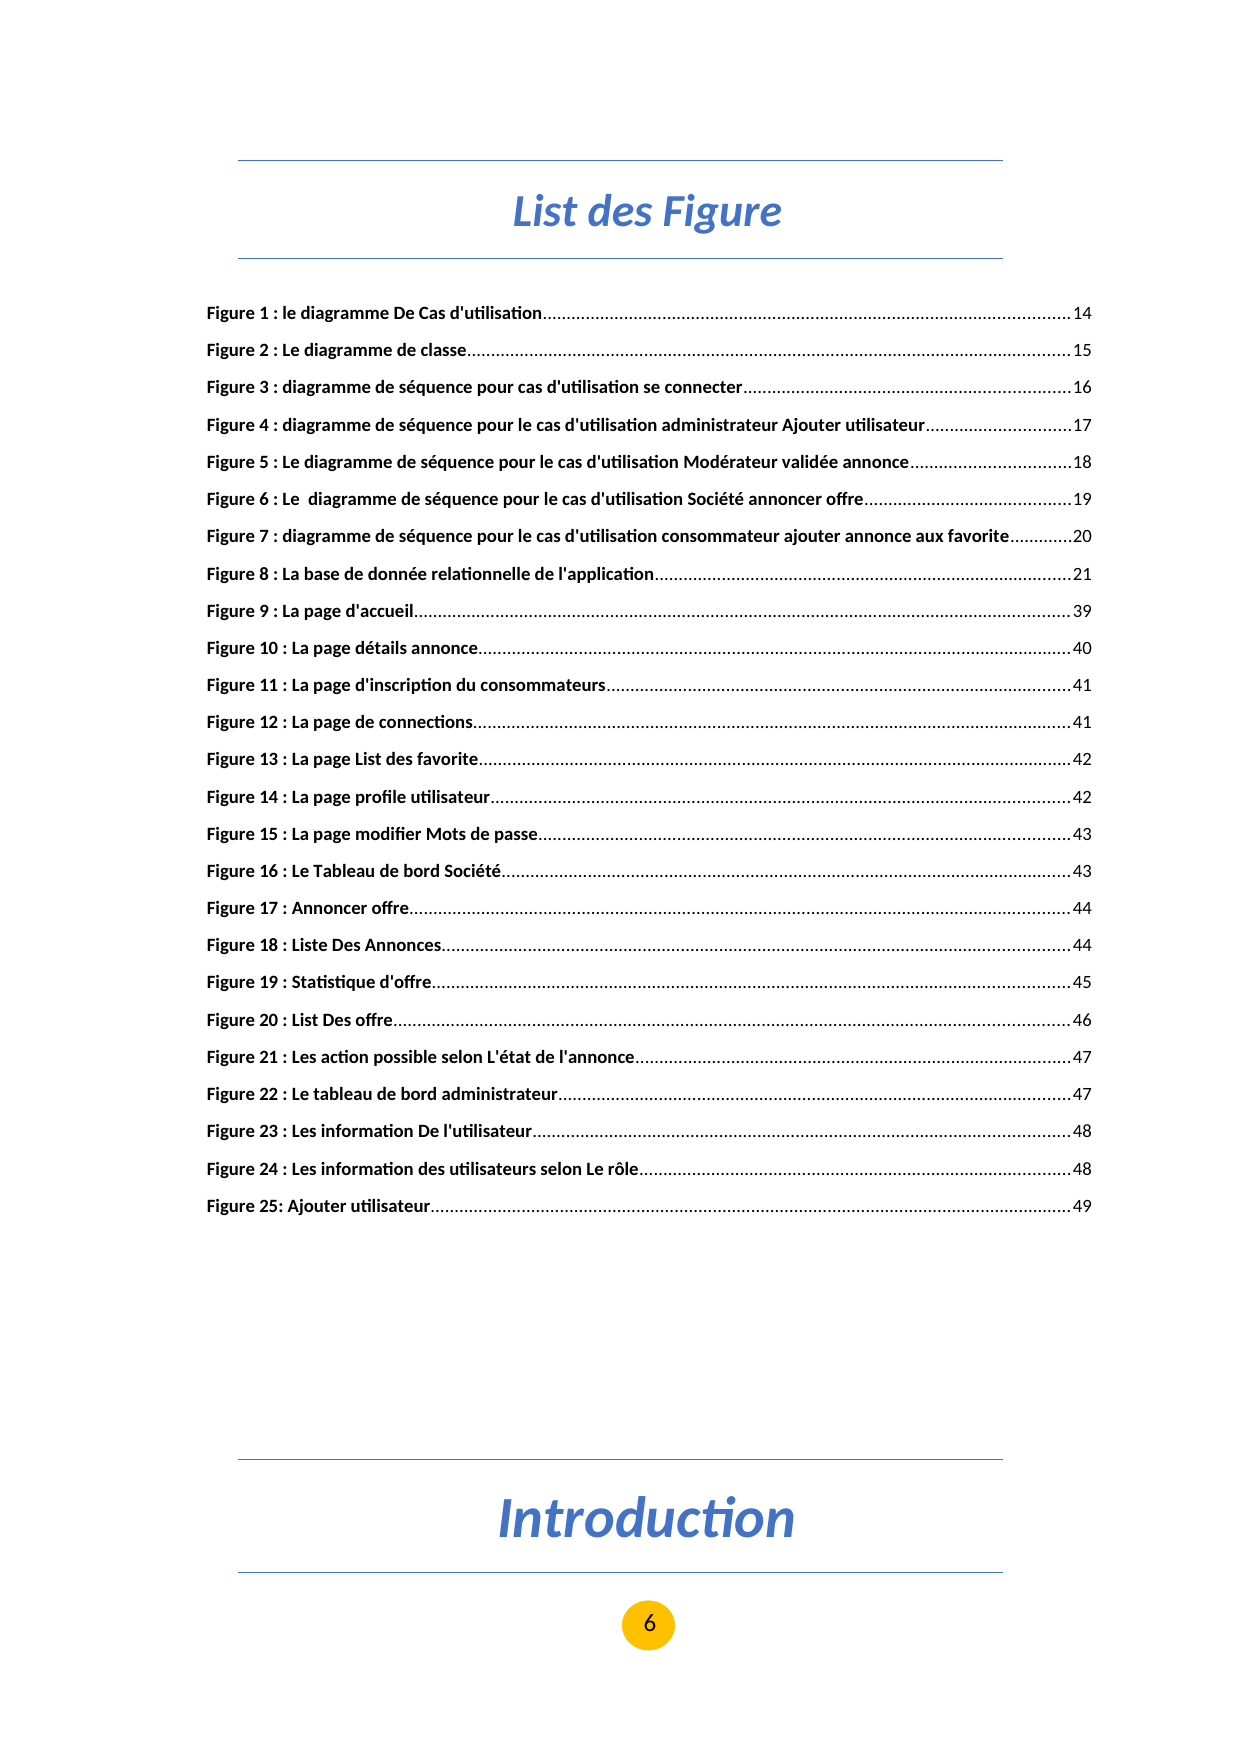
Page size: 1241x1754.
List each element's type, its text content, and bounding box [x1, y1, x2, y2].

text Figure 24 : Les information des utilisateurs selon Le rôle 48 [148, 1157, 1093, 1179]
text Figure 16 : Le Tableau de bord Société 43 [148, 859, 1093, 882]
text Figure 17 : Annoncer offre 44 [148, 896, 1093, 919]
text Figure 5 : Le diagramme de séquence pour le cas d'utilisation Modérateur validée annonce 18 [148, 450, 1093, 473]
text Figure 15 : La page modifier Mots de passe 43 [148, 822, 1093, 845]
text Figure 11 : La page d'inscription du consommateurs 41 [148, 673, 1093, 696]
text Figure 2 : Le diagramme de classe 15 [148, 338, 1093, 361]
text Figure 20 : List Des offre 46 [148, 1008, 1093, 1031]
text Figure 7 : diagramme de séquence pour le cas d'utilisation consommateur ajouter annonce aux favorite 20 [148, 524, 1093, 547]
text Figure 12 : La page de connections 41 [148, 710, 1093, 733]
text Figure 9 : La page d'accueil 39 [148, 599, 1093, 622]
text Figure 22 : Le tableau de bord administrateur 47 [148, 1082, 1093, 1105]
text Figure 6 : Le diagramme de séquence pour le cas d'utilisation Société annoncer offre 19 [148, 487, 1093, 510]
text List des Figure [238, 161, 1003, 258]
text Figure 21 : Les action possible selon L'état de l'annonce 47 [148, 1045, 1093, 1068]
text Figure 10 : La page détails annonce 40 [148, 636, 1093, 659]
text Figure 25: Ajouter utilisateur 49 [148, 1194, 1093, 1217]
text Figure 3 : diagramme de séquence pour cas d'utilisation se connecter 16 [148, 376, 1093, 399]
text Figure 13 : La page List des favorite 42 [148, 748, 1093, 771]
text Figure 18 : Liste Des Annonces 44 [148, 933, 1093, 956]
text Figure 4 : diagramme de séquence pour le cas d'utilisation administrateur Ajouter utilisateur 17 [148, 413, 1093, 436]
text Figure 8 : La base de donnée relationnelle de l'application 21 [148, 562, 1093, 584]
text Figure 19 : Statistique d'offre 45 [148, 971, 1093, 994]
text Figure 14 : La page profile utilisateur 42 [148, 785, 1093, 808]
text Introduction [238, 1460, 1003, 1572]
text Figure 23 : Les information De l'utilisateur 48 [148, 1119, 1093, 1142]
text Figure 1 : le diagramme De Cas d'utilisation 14 [148, 301, 1093, 324]
